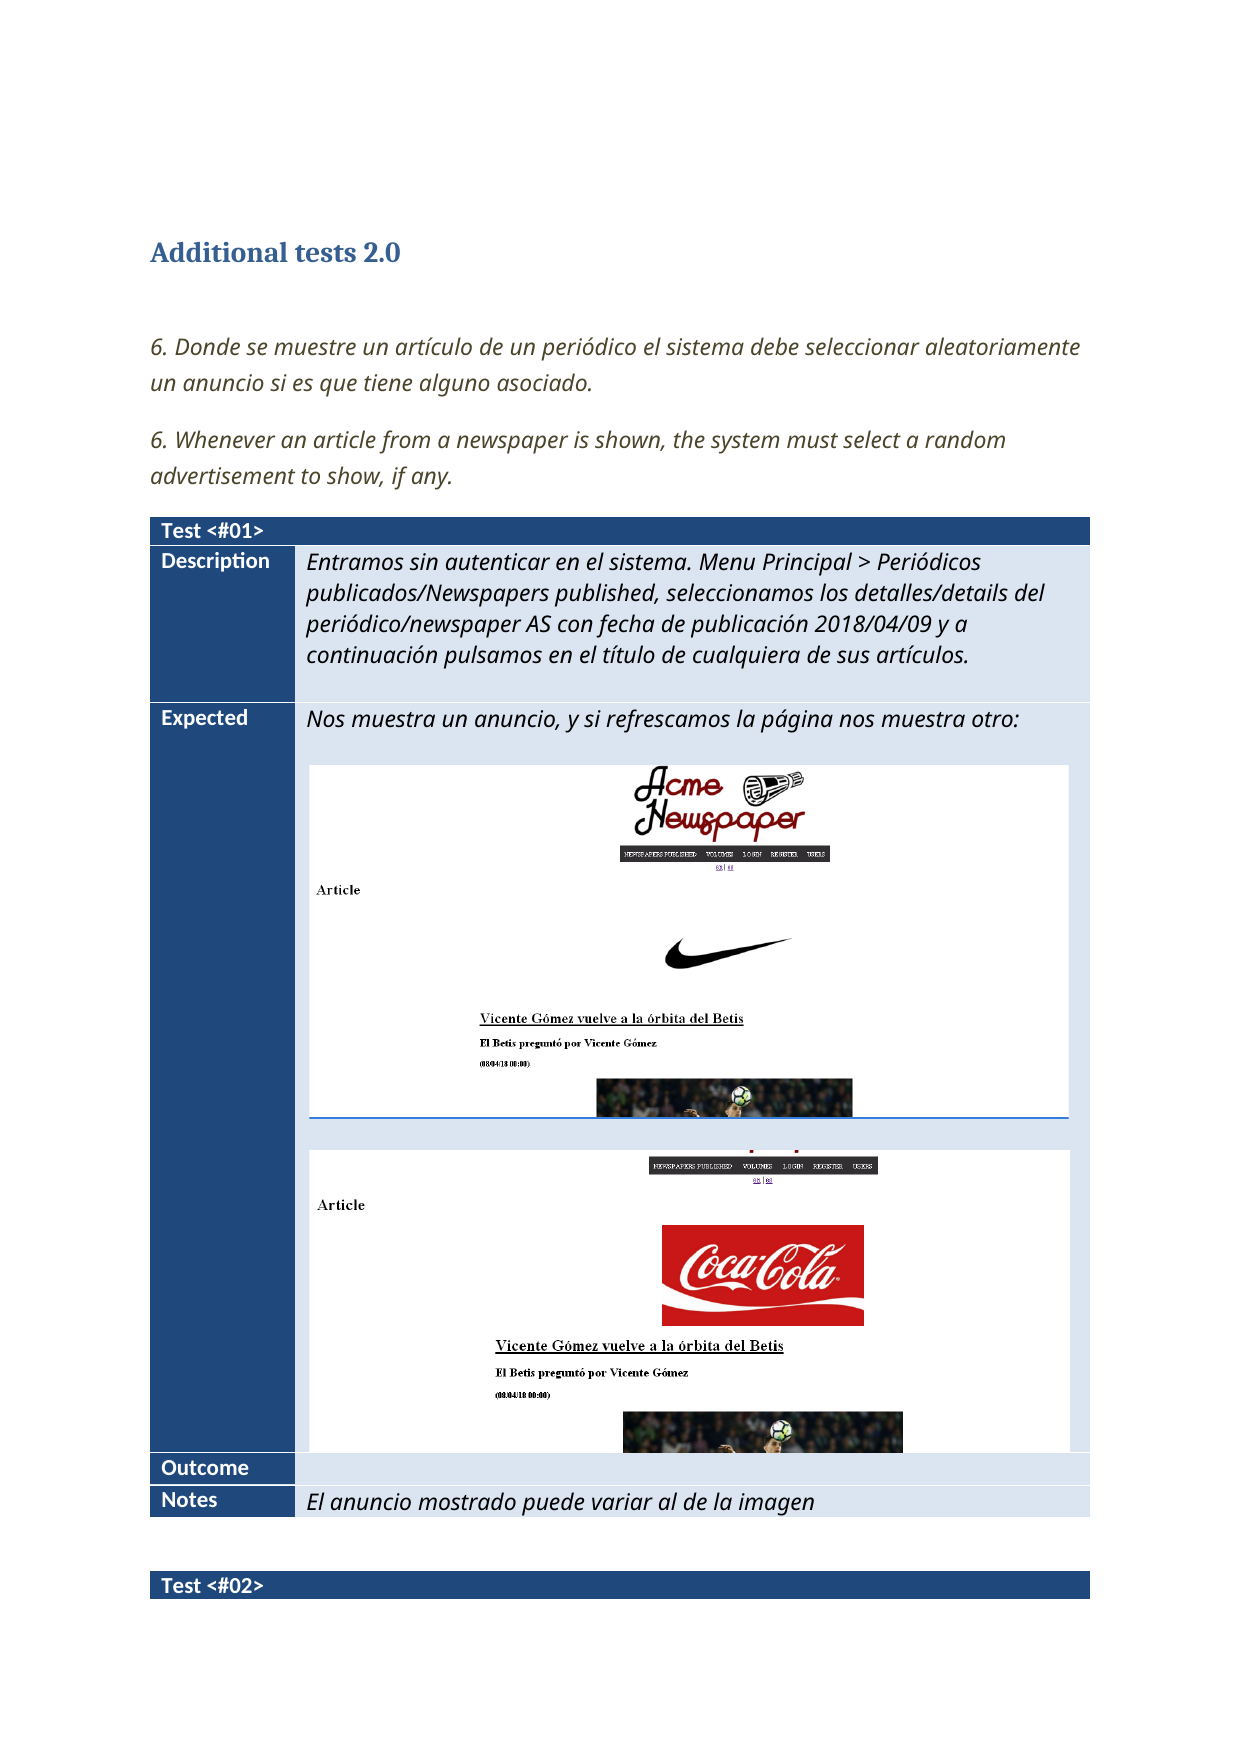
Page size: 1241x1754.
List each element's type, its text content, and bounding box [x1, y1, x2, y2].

table_cell Description [150, 546, 295, 702]
text 6. Whenever an article from a newspaper is shown, the system must select a random advertisement to show, if any. [150, 424, 1090, 491]
table_header Test <#02> [150, 1571, 1090, 1599]
text 6. Donde se muestre un artículo de un periódico el sistema debe seleccionar aleatoriamente un anuncio si es que tiene alguno asociado. [150, 331, 1090, 398]
table_cell Expected [150, 703, 295, 1452]
table_cell Outcome [150, 1453, 295, 1484]
table_cell Notes [150, 1486, 295, 1517]
picture [309, 765, 1069, 1119]
table_cell Nos muestra un anuncio, y si refrescamos la página nos muestra otro: [295, 703, 1090, 1452]
table_header Test <#01> [150, 517, 1090, 545]
picture [309, 1150, 1071, 1453]
table_cell El anuncio mostrado puede variar al de la imagen [295, 1486, 1090, 1517]
text Additional tests 2.0 [150, 236, 1090, 269]
table_cell Entramos sin autenticar en el sistema. Menu Principal > Periódicos publicados/Newspapers published, seleccionamos los detalles/details del periódico/newspaper AS con fecha de publicación 2018/04/09 y a continuación pulsamos en el título de cualquiera de sus artículos. [295, 546, 1090, 702]
table_cell [295, 1453, 1090, 1484]
